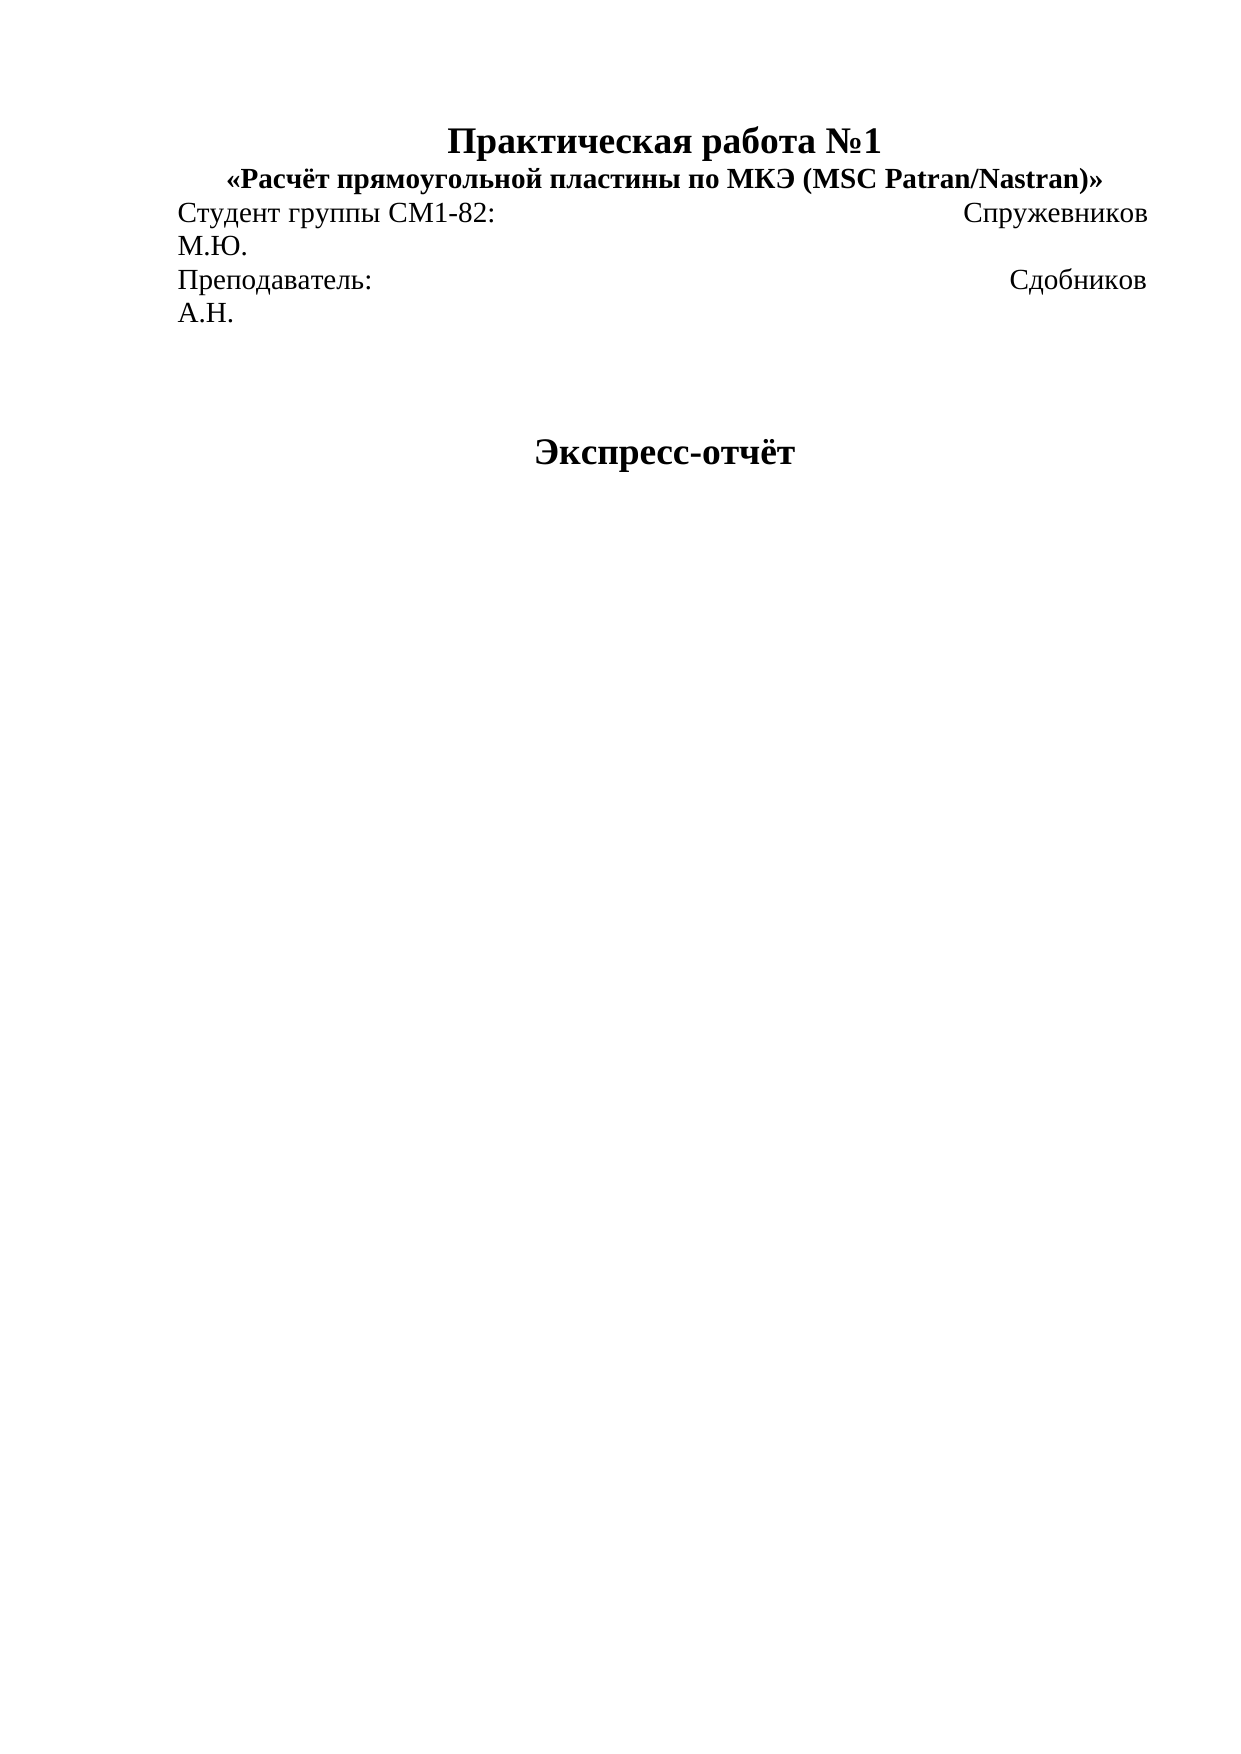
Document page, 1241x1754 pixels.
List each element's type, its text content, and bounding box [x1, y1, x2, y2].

text Студент группы СМ1-82: Спружевников М.Ю. [177, 195, 1152, 262]
text Преподаватель: Сдобников А.Н. [177, 262, 1152, 329]
text Практическая работа №1 [177, 118, 1152, 161]
text Экспресс-отчёт [177, 429, 1152, 473]
text «Расчёт прямоугольной пластины по МКЭ (MSC Patran/Nastran)» [177, 161, 1152, 195]
